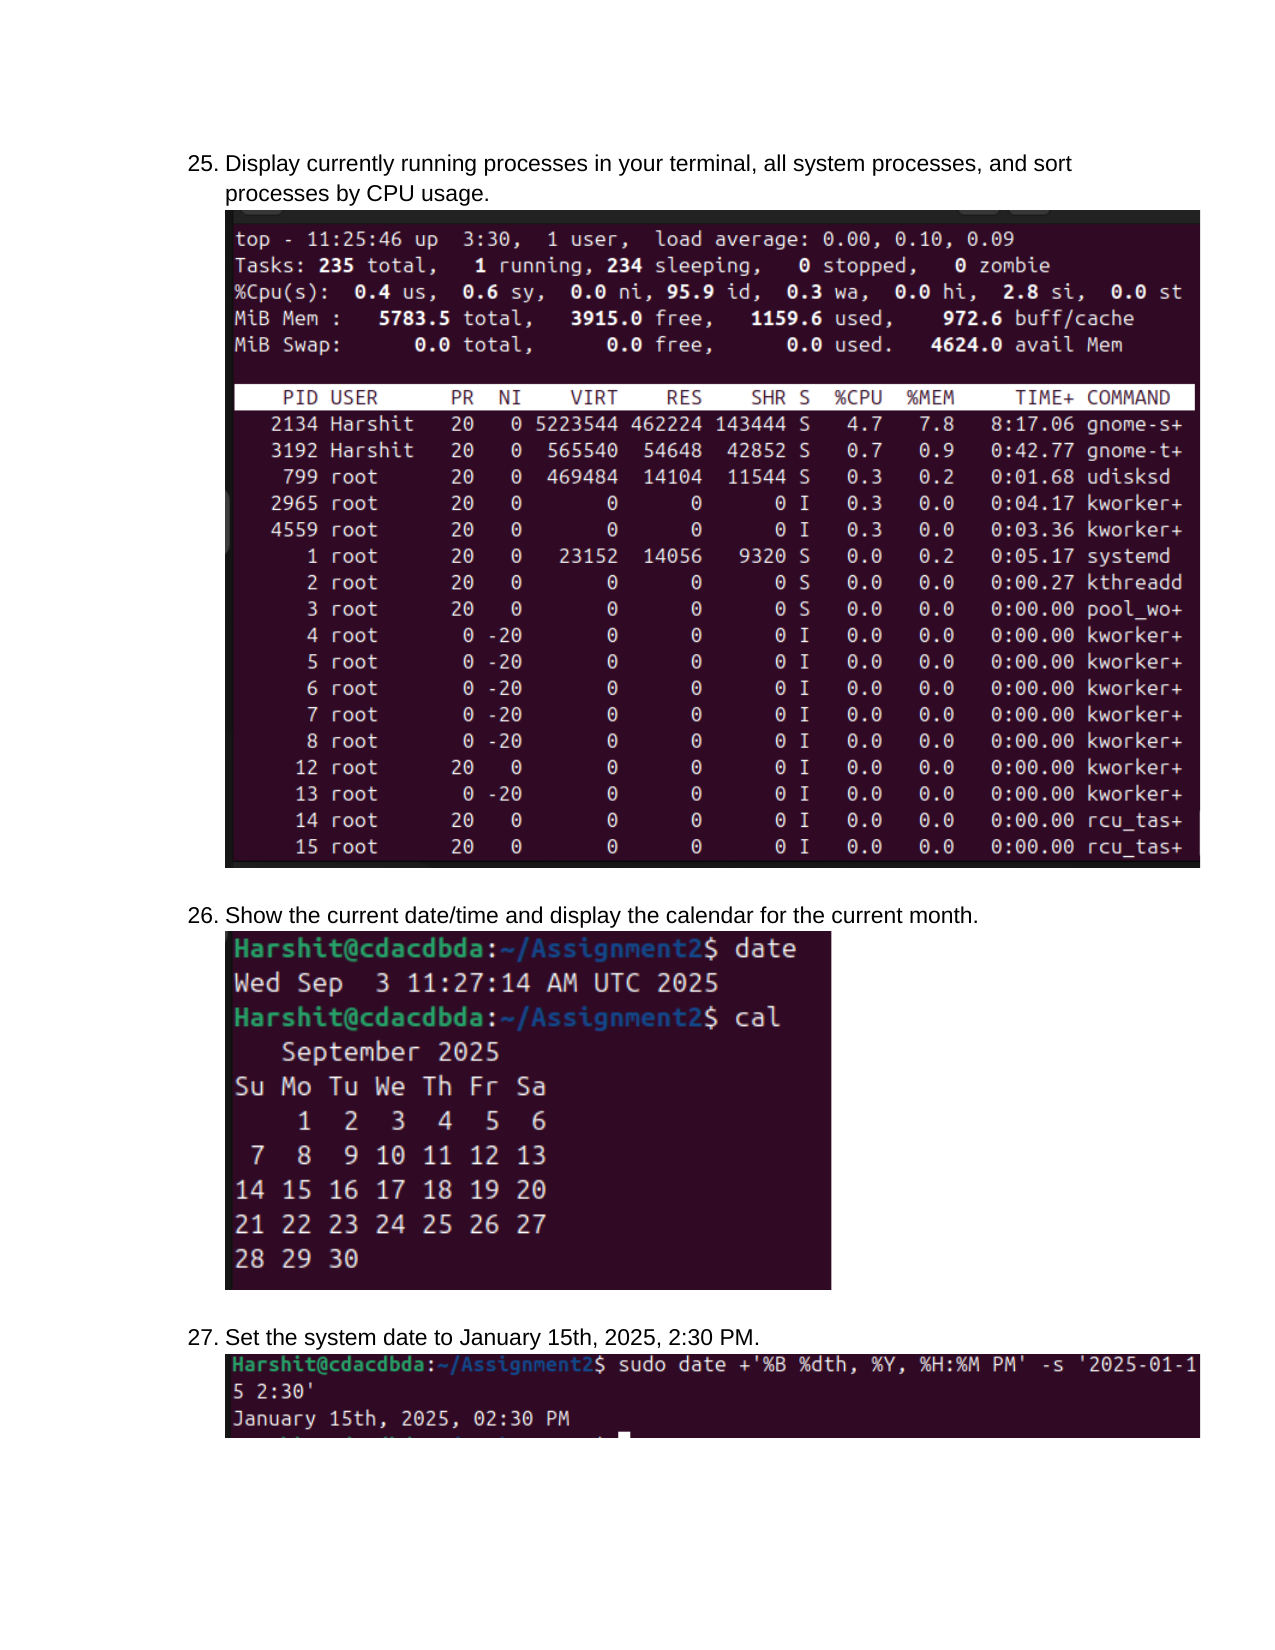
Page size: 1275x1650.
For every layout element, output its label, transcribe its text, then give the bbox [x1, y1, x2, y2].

picture [225, 1354, 1200, 1438]
picture [225, 210, 1200, 868]
picture [225, 931, 832, 1290]
